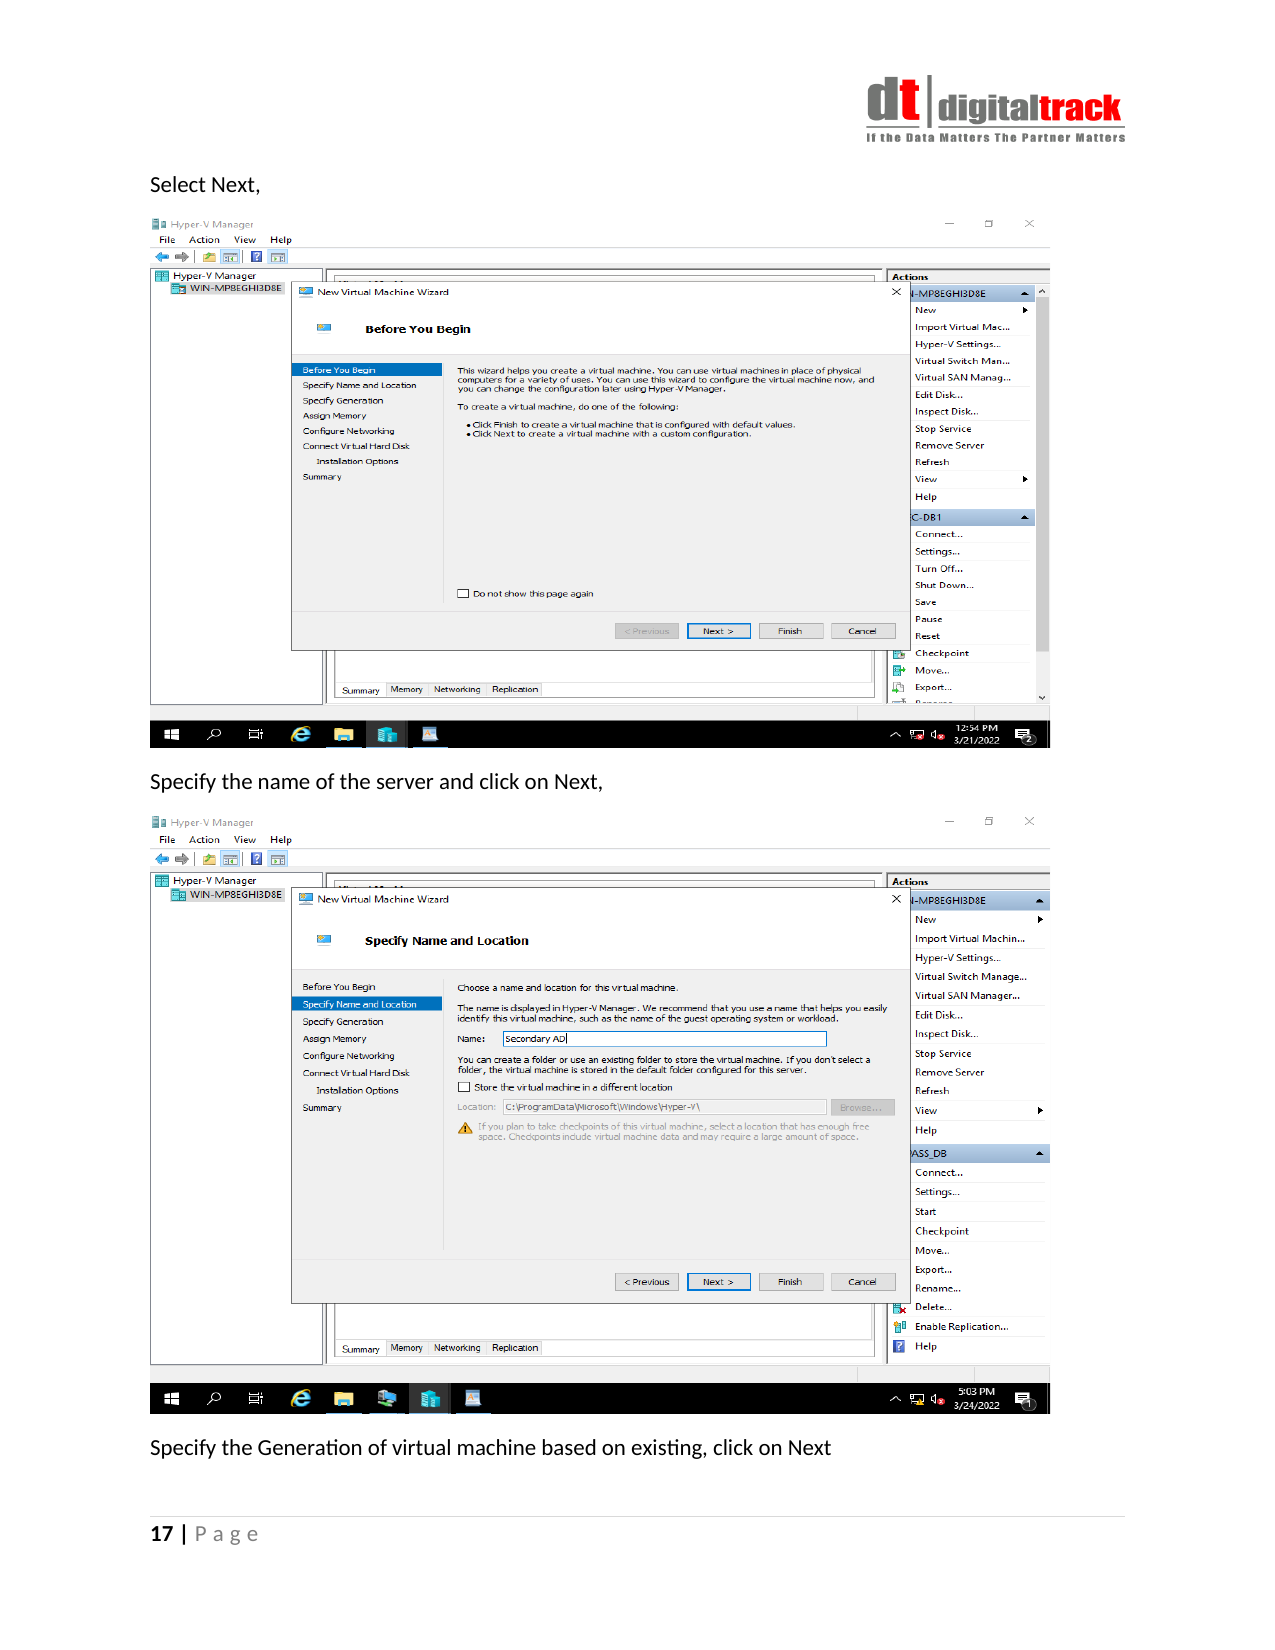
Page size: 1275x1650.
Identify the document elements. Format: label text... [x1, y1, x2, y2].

picture [866, 75, 1125, 142]
text Specify the Generation of virtual machine based on existing, click on Next [150, 1433, 1125, 1461]
text Specify the name of the server and click on Next, [150, 767, 1125, 795]
picture [150, 216, 1050, 748]
picture [150, 813, 1050, 1414]
text Select Next, [150, 170, 1125, 198]
